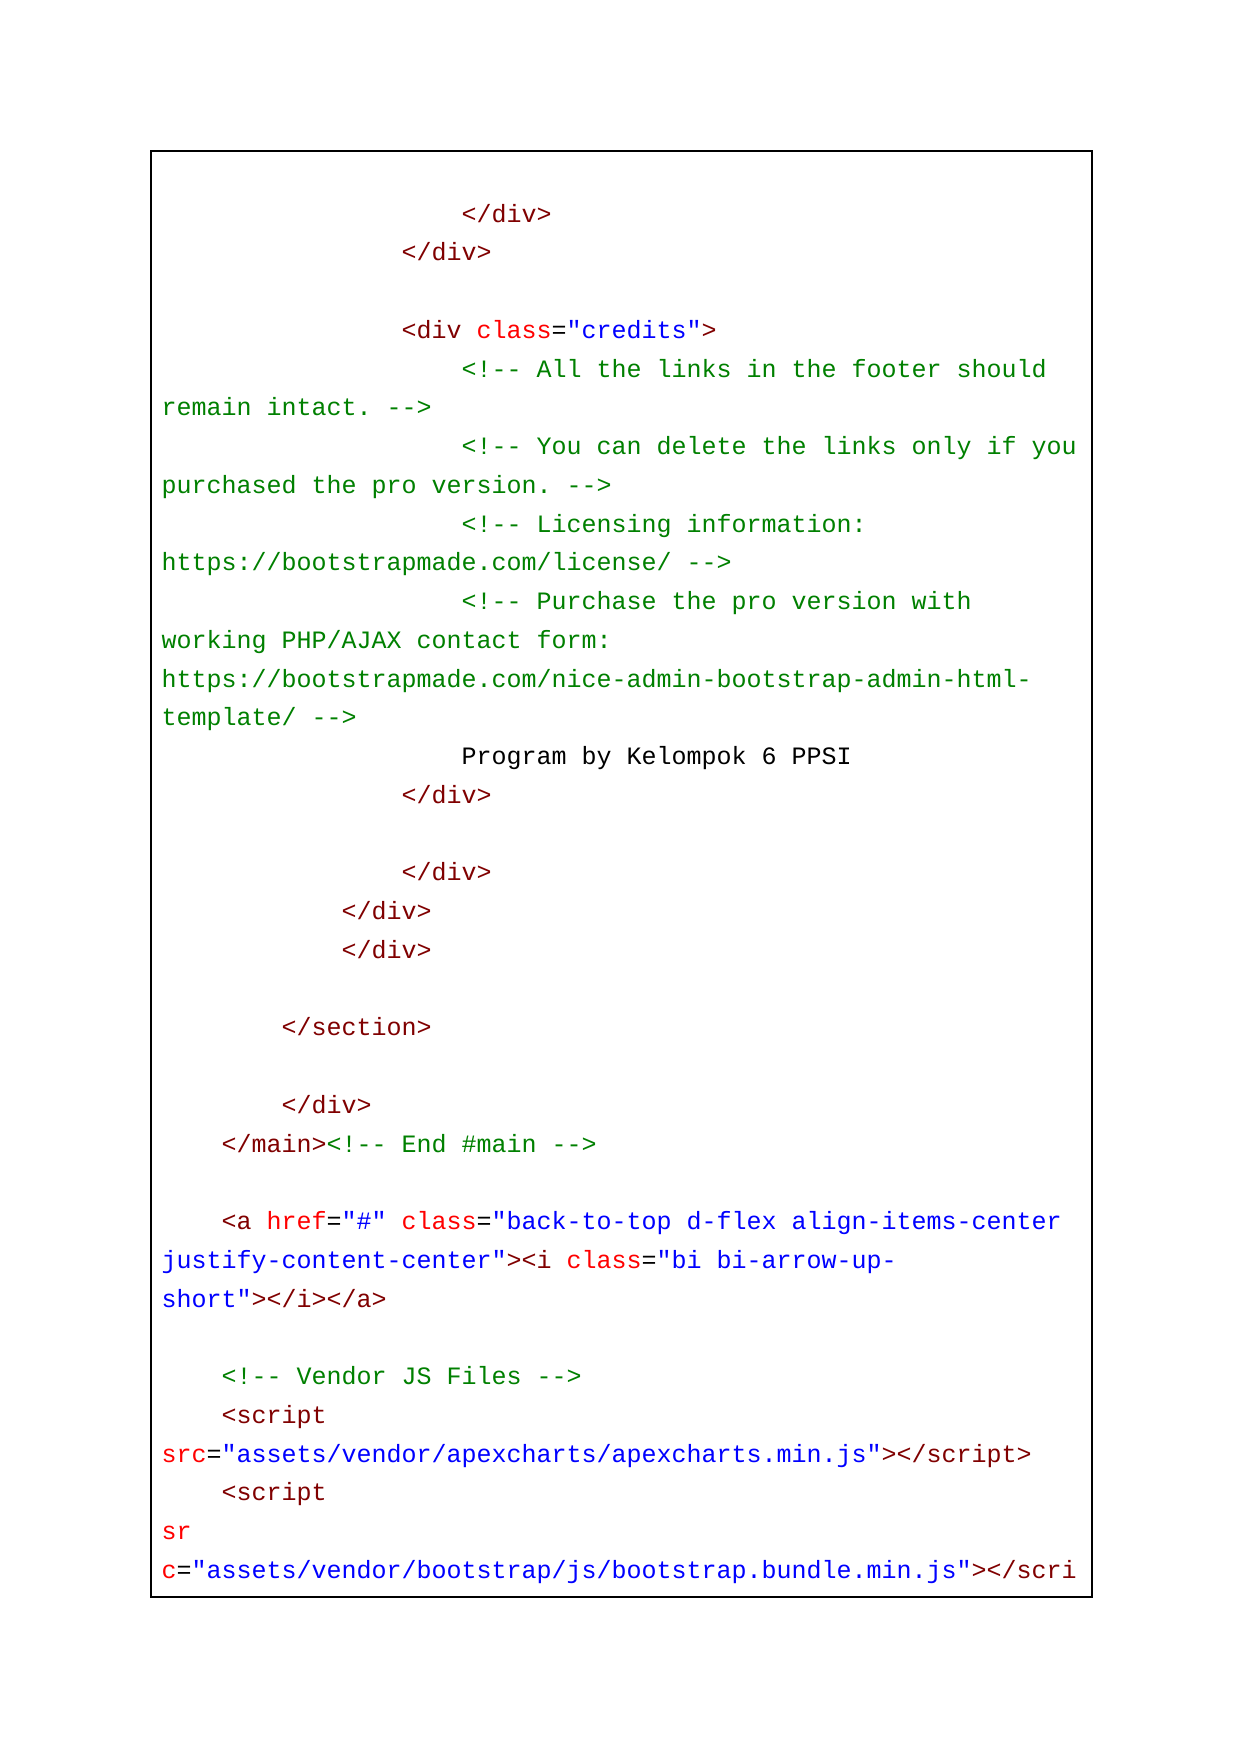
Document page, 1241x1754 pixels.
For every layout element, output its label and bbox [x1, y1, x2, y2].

table_cell [152, 152, 1091, 1596]
